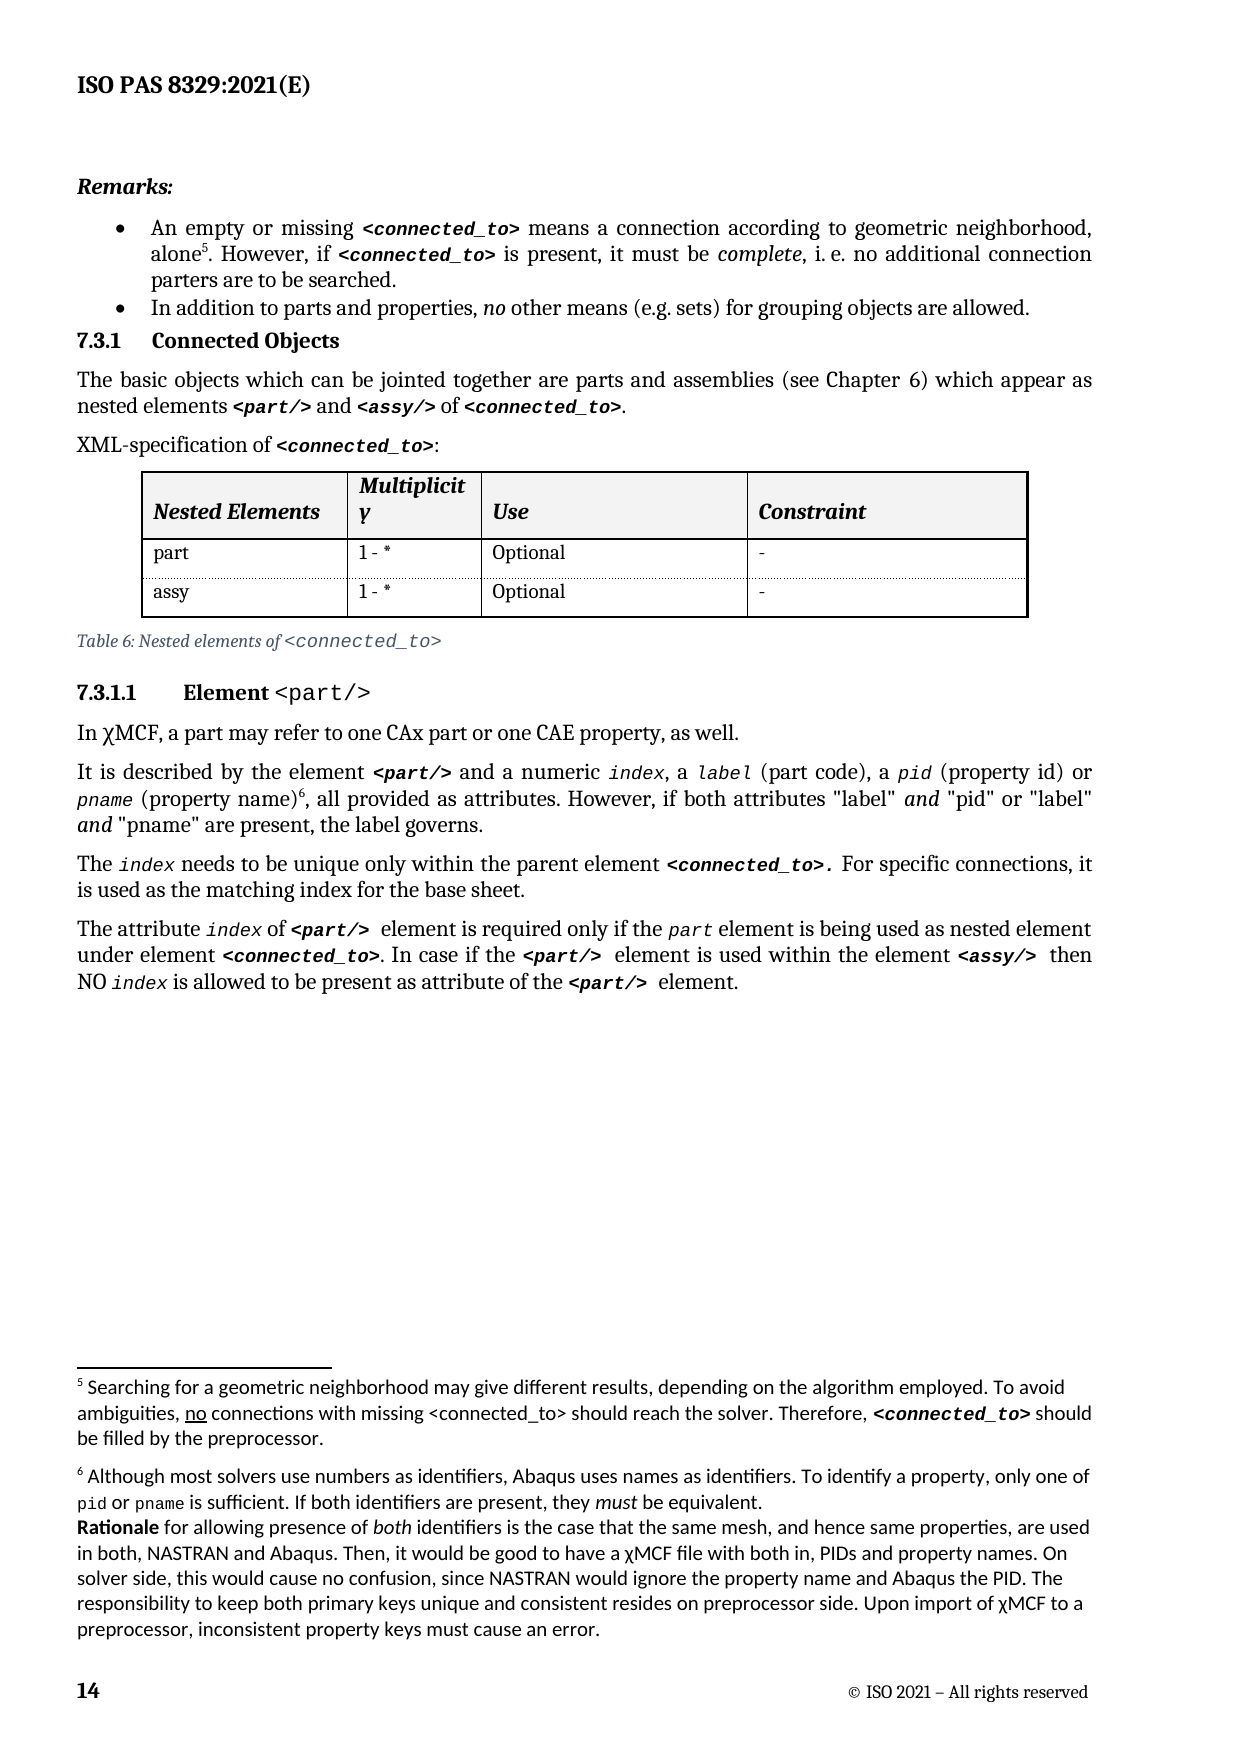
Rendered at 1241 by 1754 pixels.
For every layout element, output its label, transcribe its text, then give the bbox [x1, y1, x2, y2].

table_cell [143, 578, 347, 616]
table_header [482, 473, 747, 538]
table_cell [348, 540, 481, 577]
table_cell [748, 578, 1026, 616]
list In addition to parts and properties, no other means (e.g. sets) for grouping objects are allowed. [114, 293, 1092, 321]
text It is described by the element <part/> and a numeric index, a label (part code), a pid (property id) or pname (property name), all provided as attributes. However, if both attributes "label" and "pid" or "label" and "pname" are present, the label governs. [77, 759, 1092, 838]
text The attribute index of <part/> element is required only if the part element is being used as nested element under element <connected_to>. In case if the <part/> element is used within the element <assy/> then NO index is allowed to be present as attribute of the <part/> element. [77, 916, 1092, 995]
text XML-specification of <connected_to>: [77, 432, 1092, 458]
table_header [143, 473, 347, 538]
list An empty or missing <connected_to> means a connection according to geometric neighborhood, alone. However, if <connected_to> is present, it must be complete, i. e. no additional connection parters are to be searched. [114, 213, 1092, 293]
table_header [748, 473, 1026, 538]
text In χMCF, a part may refer to one CAx part or one CAE property, as well. [77, 720, 1092, 747]
subtitle Element <part/> [77, 680, 1092, 708]
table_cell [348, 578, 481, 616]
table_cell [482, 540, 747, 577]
text The index needs to be unique only within the parent element <connected_to>. For specific connections, it is used as the matching index for the base sheet. [77, 851, 1092, 903]
text Table 6: Nested elements of <connected_to> [77, 631, 1092, 653]
subtitle Connected Objects [77, 328, 1092, 354]
text The basic objects which can be jointed together are parts and assemblies (see Chapter 6) which appear as nested elements <part/> and <assy/> of <connected_to>. [77, 367, 1092, 419]
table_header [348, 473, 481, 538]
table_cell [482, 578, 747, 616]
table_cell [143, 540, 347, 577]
text Remarks: [77, 174, 1092, 200]
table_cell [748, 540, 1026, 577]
